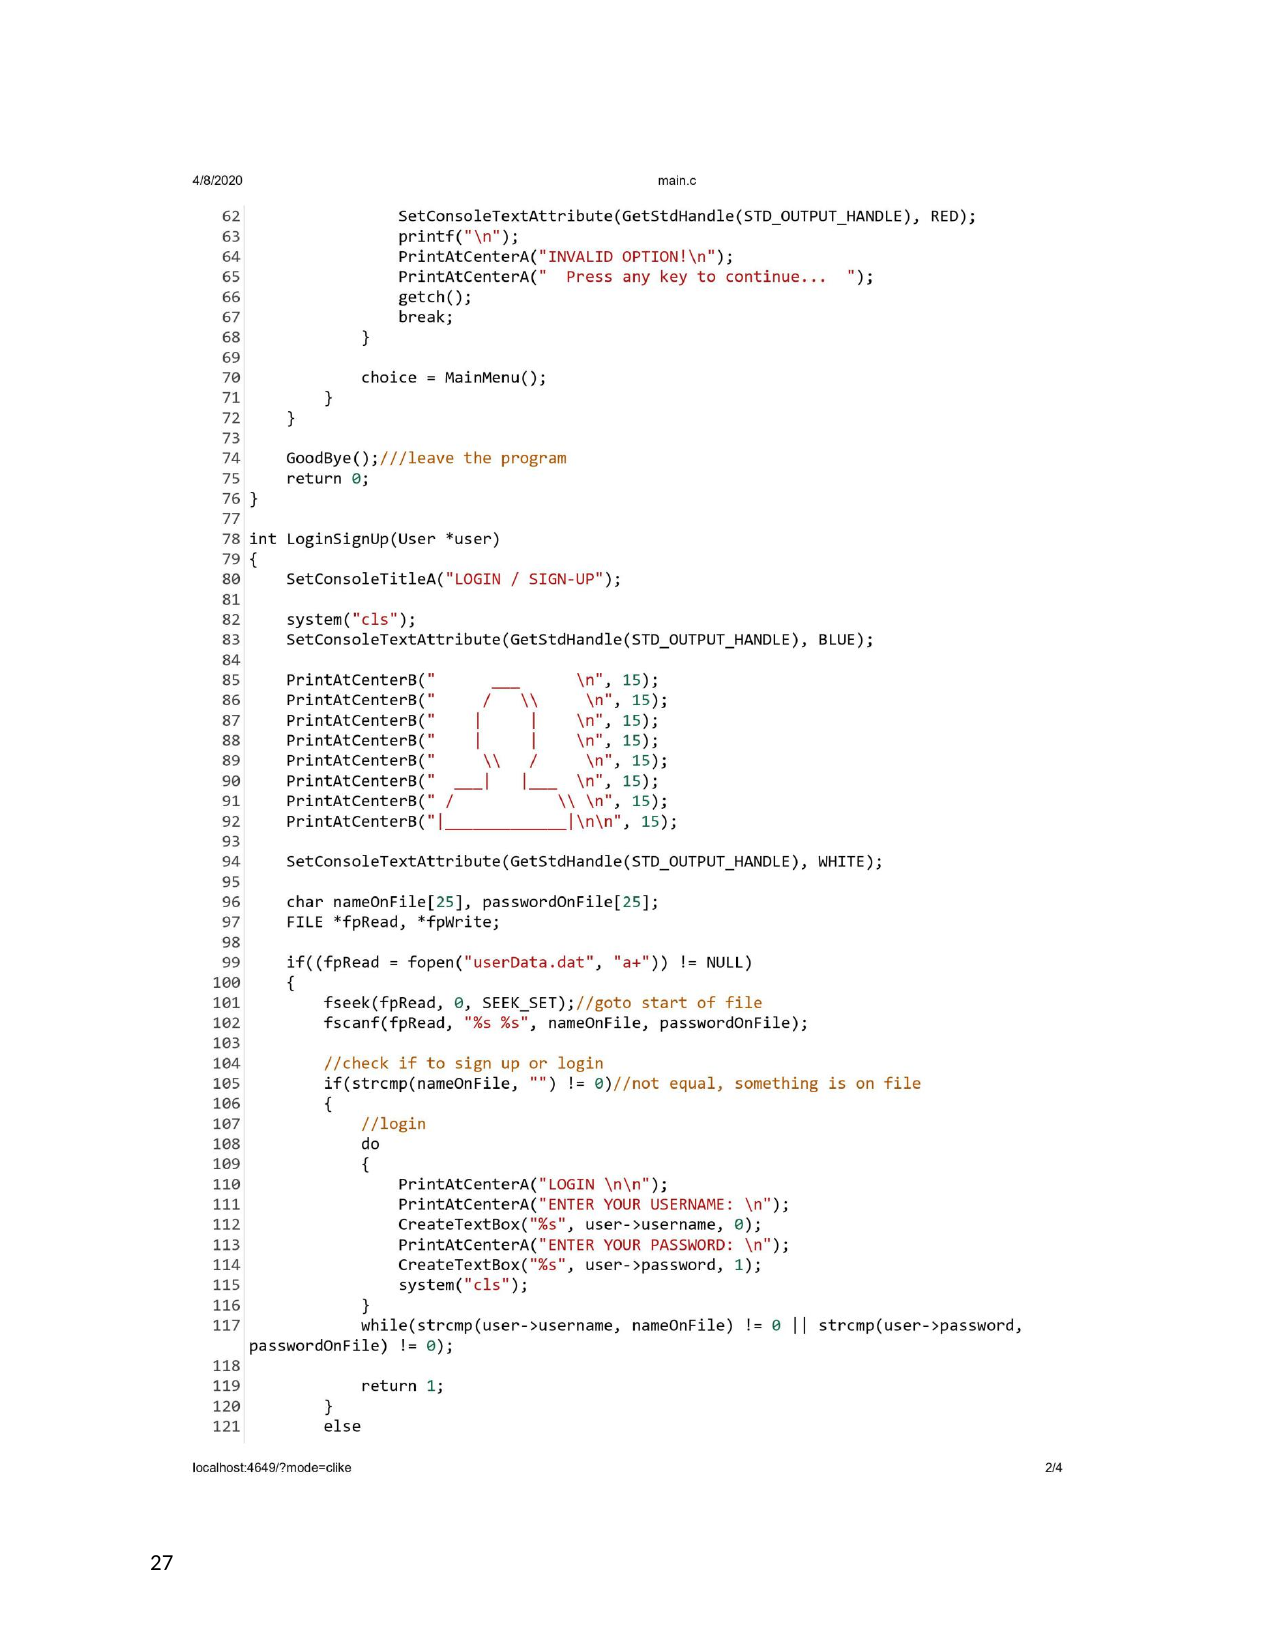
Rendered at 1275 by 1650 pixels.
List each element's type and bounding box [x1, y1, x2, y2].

picture [150, 150, 1105, 1499]
